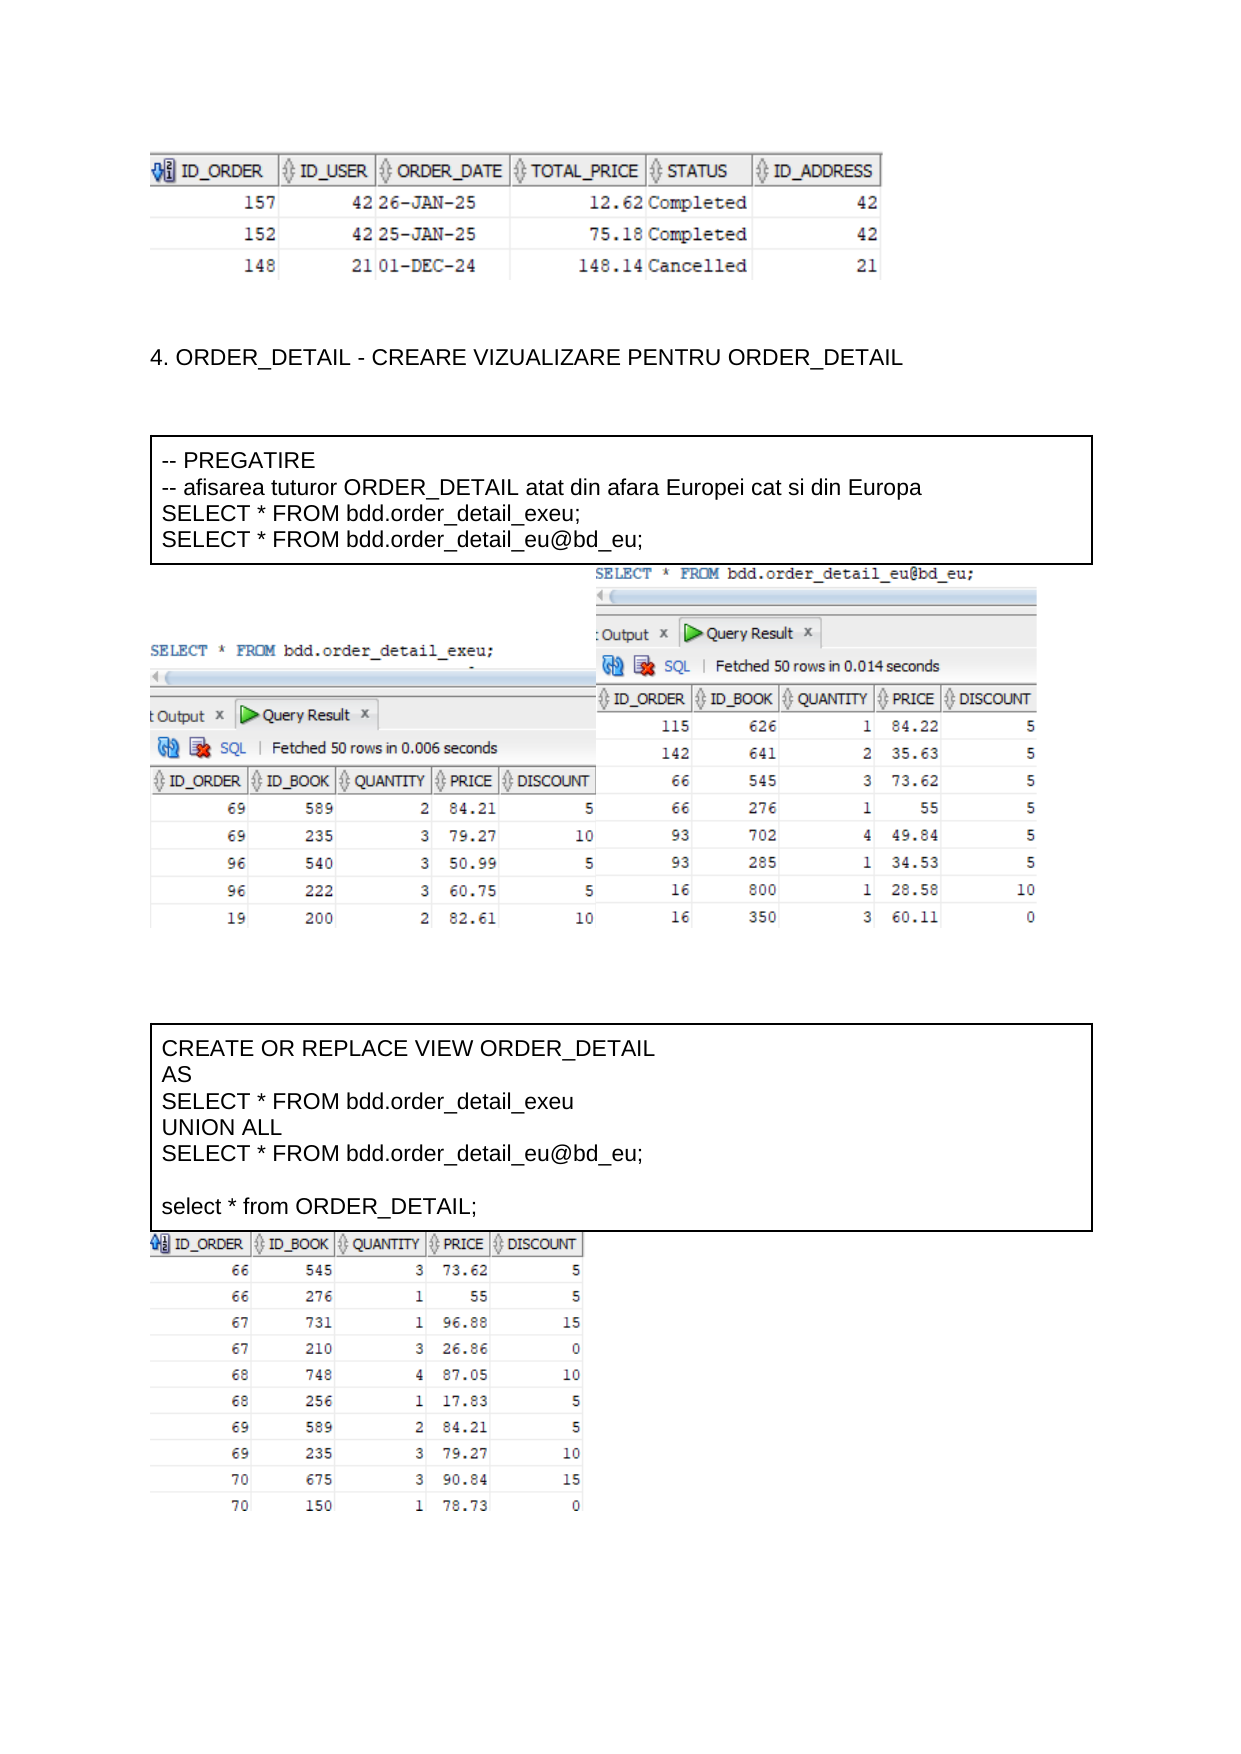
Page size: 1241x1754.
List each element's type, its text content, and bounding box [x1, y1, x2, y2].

picture [150, 565, 1037, 928]
picture [150, 150, 883, 280]
picture [150, 1232, 586, 1511]
table_header -- PREGATIRE -- afisarea tuturor ORDER_DETAIL atat din afara Europei cat si din Europa SELECT * FROM bdd.order_detail_exeu; SELECT * FROM bdd.order_detail_eu@bd_eu; [152, 437, 1091, 563]
table_header CREATE OR REPLACE VIEW ORDER_DETAIL AS SELECT * FROM bdd.order_detail_exeu UNION ALL SELECT * FROM bdd.order_detail_eu@bd_eu; select * from ORDER_DETAIL; [152, 1025, 1091, 1230]
text 4. ORDER_DETAIL - CREARE VIZUALIZARE PENTRU ORDER_DETAIL [150, 344, 1090, 370]
